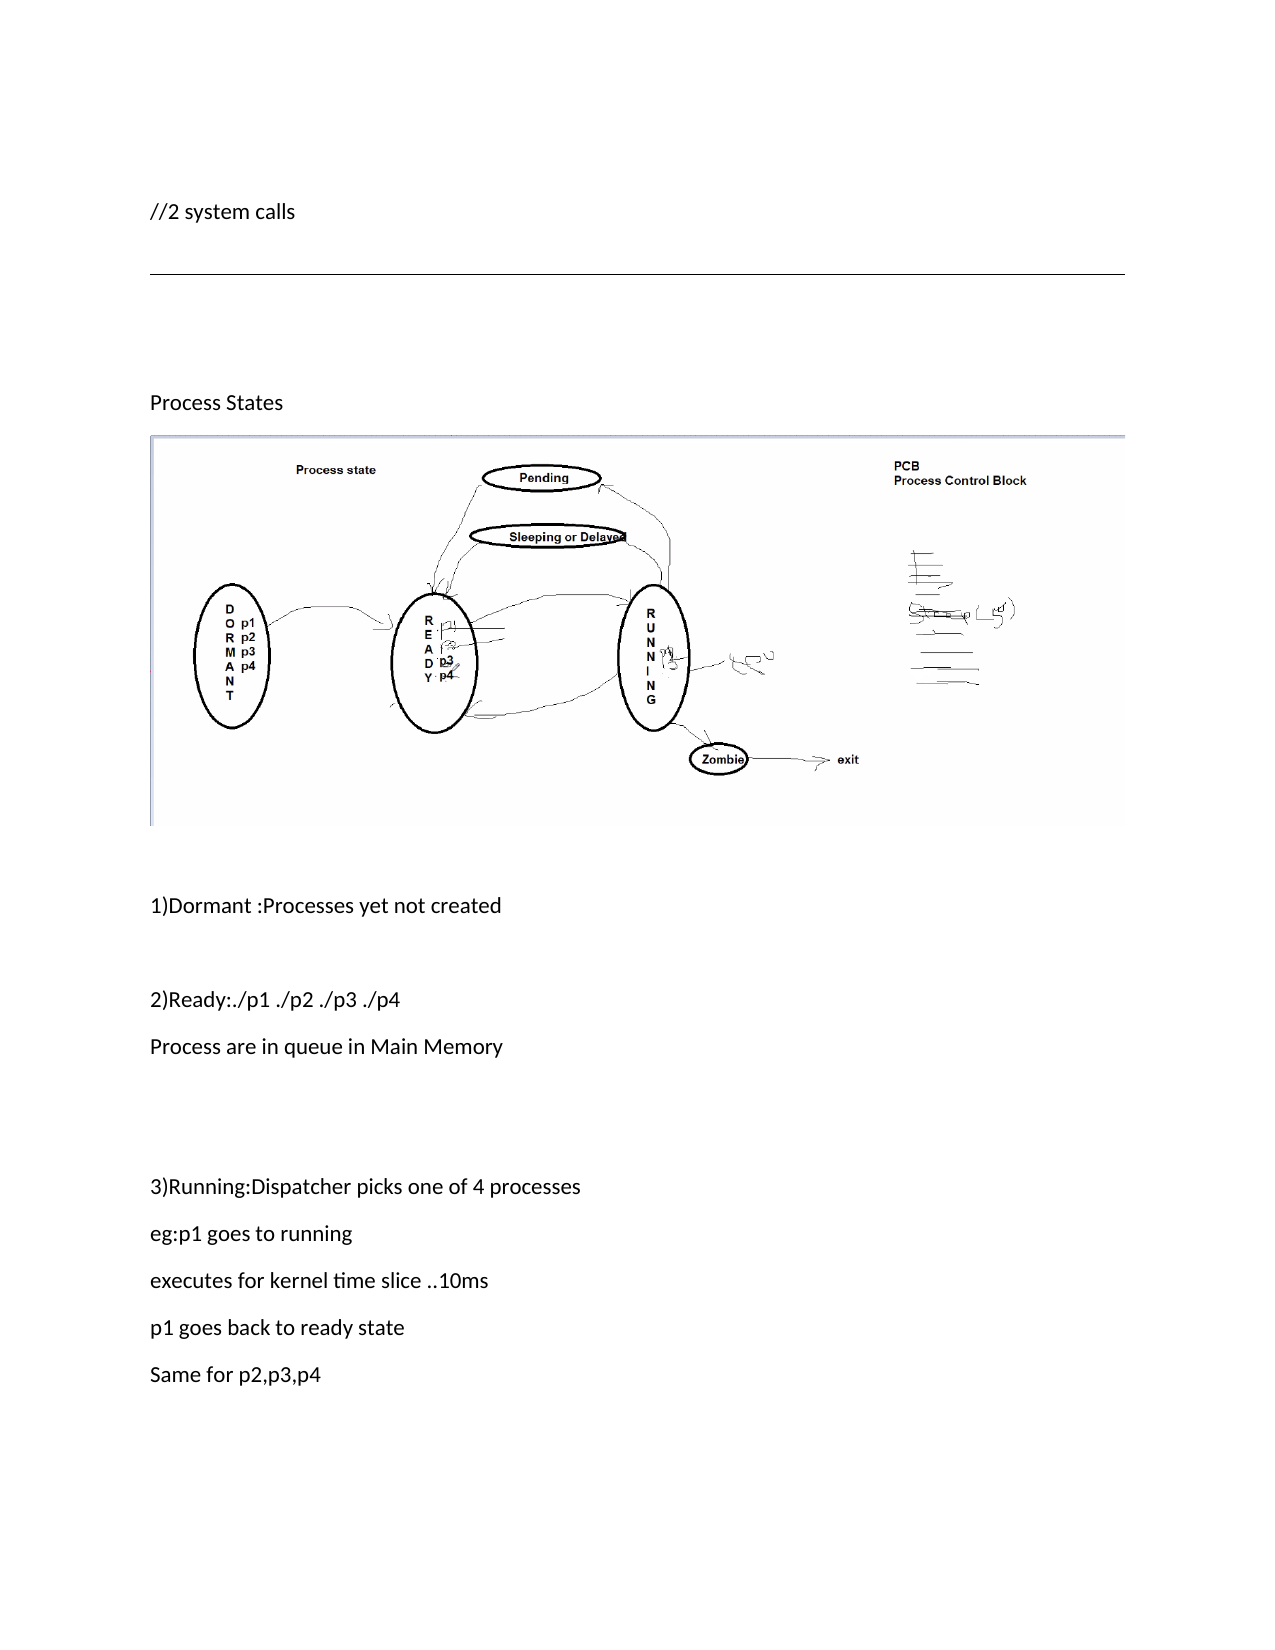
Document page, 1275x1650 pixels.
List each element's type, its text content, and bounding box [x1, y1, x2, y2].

text //2 system calls [150, 197, 1125, 225]
text Process are in queue in Main Memory [150, 1032, 1125, 1060]
text eg:p1 goes to running [150, 1219, 1125, 1247]
text Same for p2,p3,p4 [150, 1360, 1125, 1388]
text 3)Running:Dispatcher picks one of 4 processes [150, 1172, 1125, 1200]
text p1 goes back to ready state [150, 1313, 1125, 1341]
text 1)Dormant :Processes yet not created [150, 891, 1125, 919]
text executes for kernel time slice ..10ms [150, 1266, 1125, 1294]
text 2)Ready:./p1 ./p2 ./p3 ./p4 [150, 985, 1125, 1013]
text Process States [150, 388, 1125, 416]
picture [150, 435, 1125, 826]
